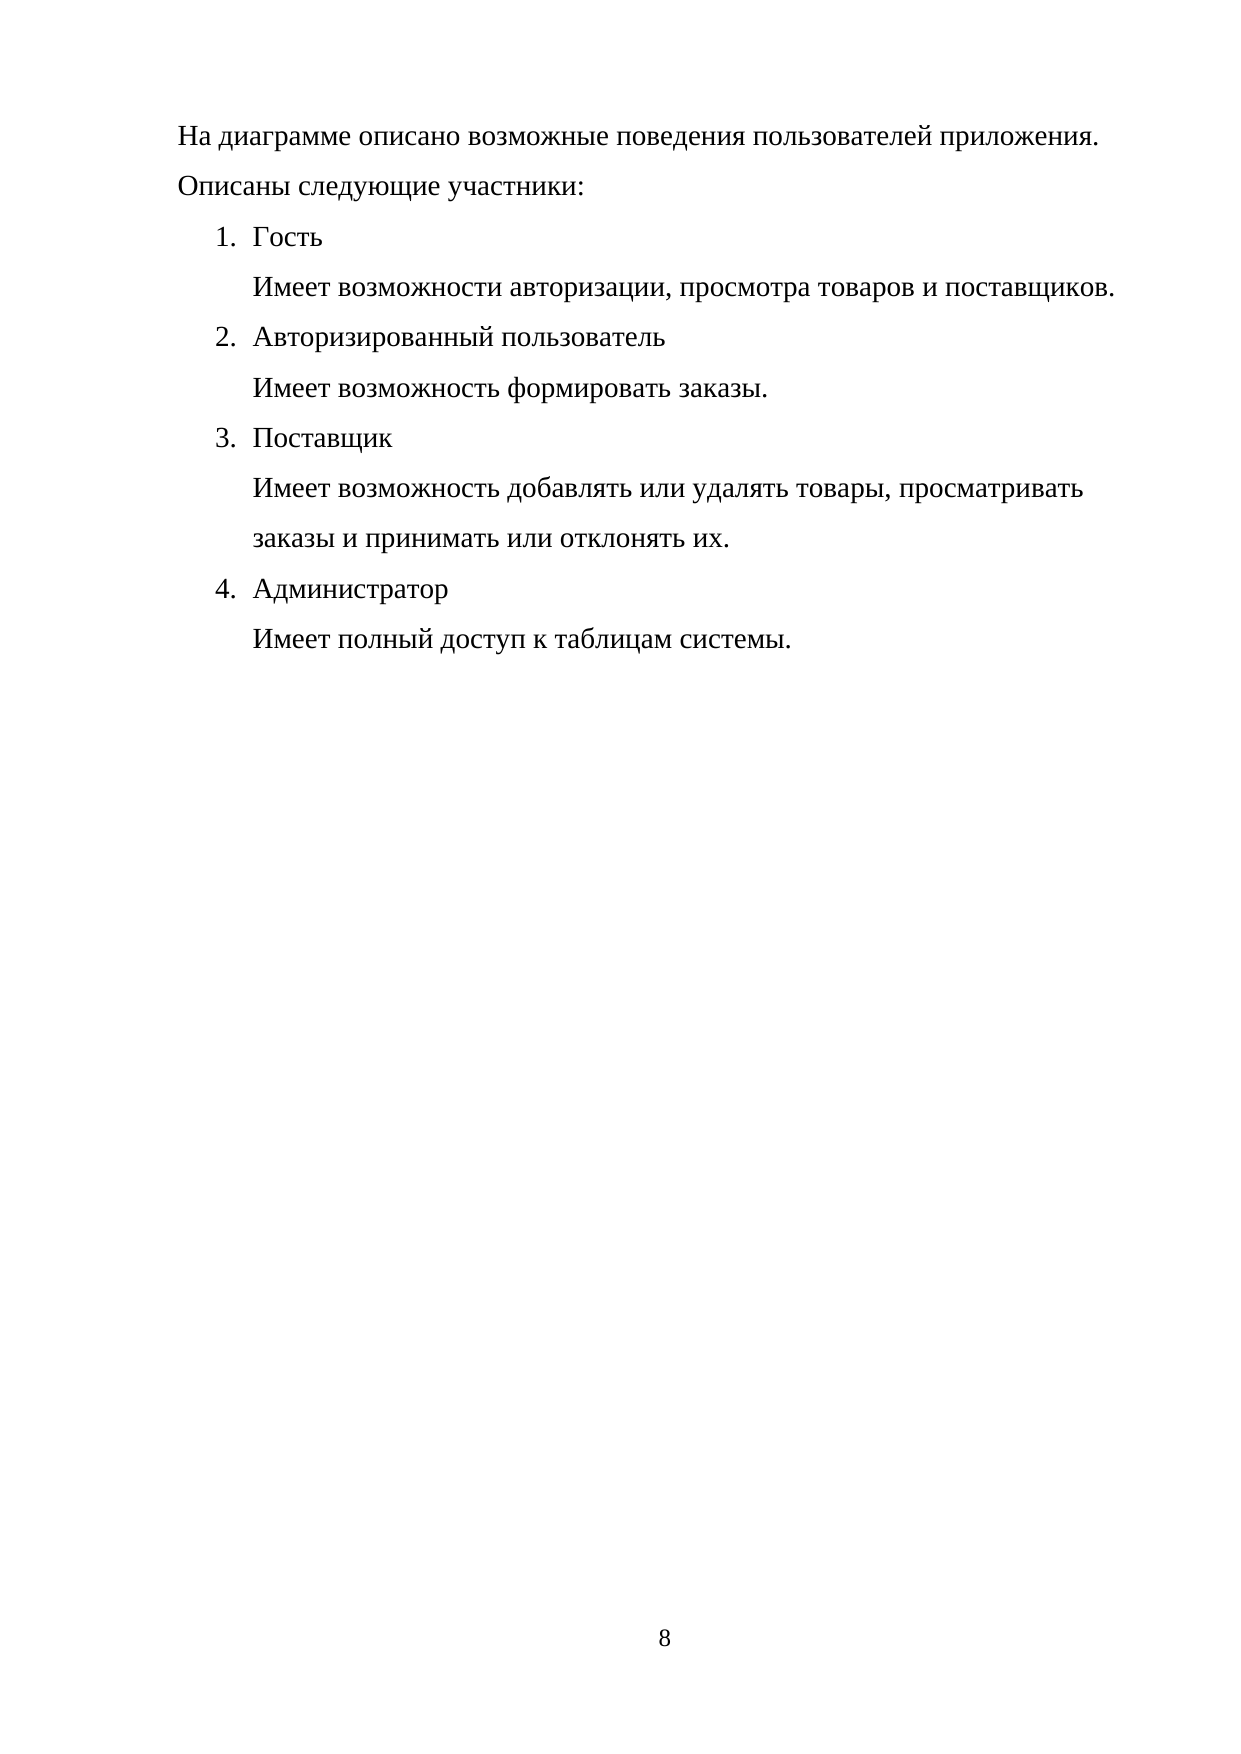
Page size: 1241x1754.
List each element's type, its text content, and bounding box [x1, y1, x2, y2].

list Поставщик [215, 420, 1152, 453]
list Имеет полный доступ к таблицам системы. [252, 621, 1152, 655]
list Администратор [215, 571, 1152, 604]
list Имеет возможности авторизации, просмотра товаров и поставщиков. [252, 269, 1152, 303]
list Авторизированный пользователь [215, 319, 1152, 353]
list Гость [215, 219, 1152, 252]
list Имеет возможность добавлять или удалять товары, просматривать заказы и принимать или отклонять их. [252, 470, 1152, 554]
list Имеет возможность формировать заказы. [252, 370, 1152, 403]
text На диаграмме описано возможные поведения пользователей приложения. Описаны следующие участники: [177, 118, 1152, 202]
